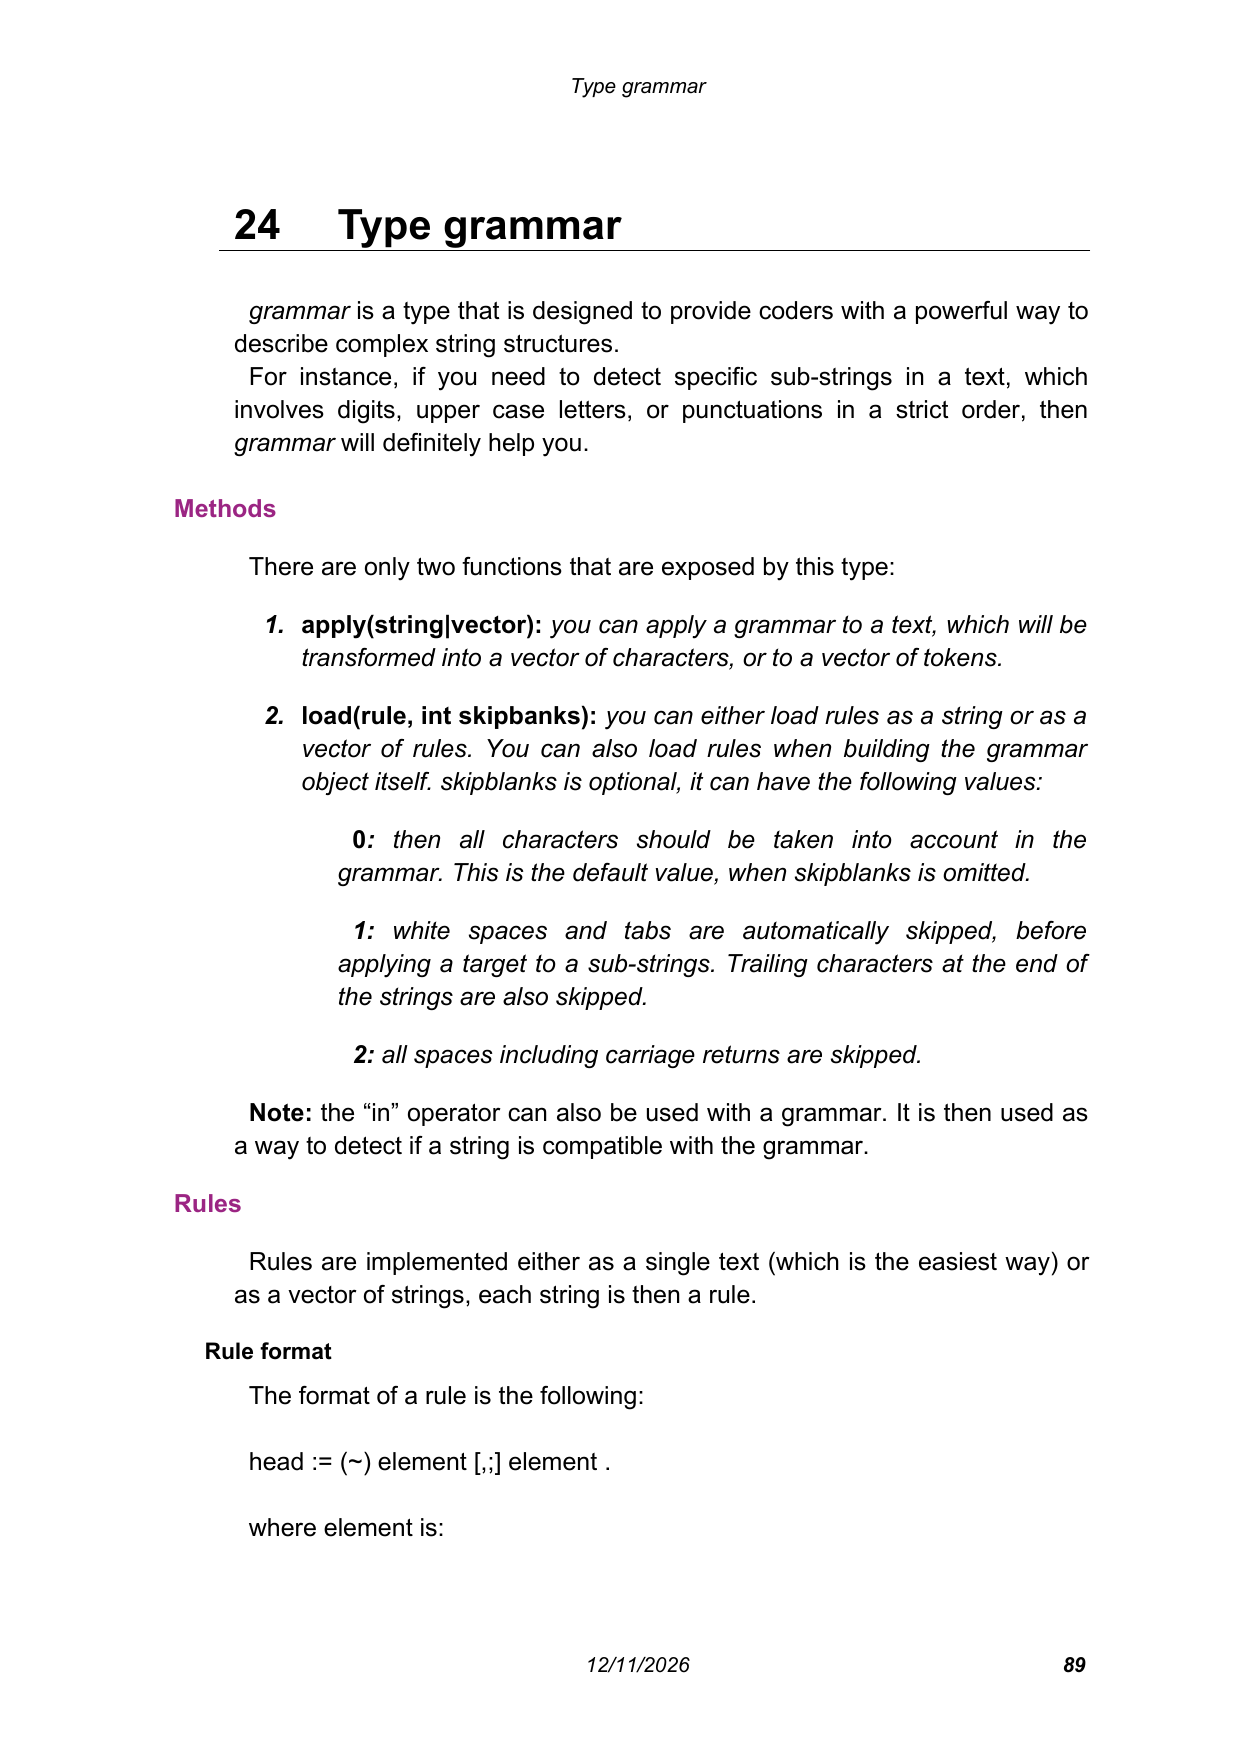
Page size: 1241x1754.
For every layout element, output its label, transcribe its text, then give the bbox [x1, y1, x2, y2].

text Note: the “in” operator can also be used with a grammar. It is then used as a way to detect if a string is compatible with the grammar. [234, 1098, 1090, 1160]
text 2: all spaces including carriage returns are skipped. [337, 1040, 1090, 1069]
text For instance, if you need to detect specific sub-strings in a text, which involves digits, upper case letters, or punctuations in a strict order, then grammar will definitely help you. [234, 362, 1090, 457]
text 1: white spaces and tabs are automatically skipped, before applying a target to a sub-strings. Trailing characters at the end of the strings are also skipped. [337, 916, 1090, 1011]
subtitle Methods [174, 494, 1090, 523]
subtitle Rules [174, 1189, 1090, 1218]
text 0: then all characters should be taken into account in the grammar. This is the default value, when skipblanks is omitted. [337, 825, 1090, 887]
subtitle Rule format [204, 1338, 1090, 1364]
list load(rule, int skipbanks): you can either load rules as a string or as a vector of rules. You can also load rules when building the grammar object itself. skipblanks is optional, it can have the following values: [263, 701, 1090, 796]
text grammar is a type that is designed to provide coders with a powerful way to describe complex string structures. [234, 296, 1090, 357]
text The format of a rule is the following: [234, 1381, 1090, 1410]
text There are only two functions that are exposed by this type: [234, 552, 1090, 581]
text head := (~) element [,;] element . [234, 1447, 1090, 1476]
text where element is: [234, 1513, 1090, 1542]
subtitle Type grammar [219, 200, 1090, 250]
text Rules are implemented either as a single text (which is the easiest way) or as a vector of strings, each string is then a rule. [234, 1247, 1090, 1309]
list apply(string|vector): you can apply a grammar to a text, which will be transformed into a vector of characters, or to a vector of tokens. [263, 610, 1090, 672]
